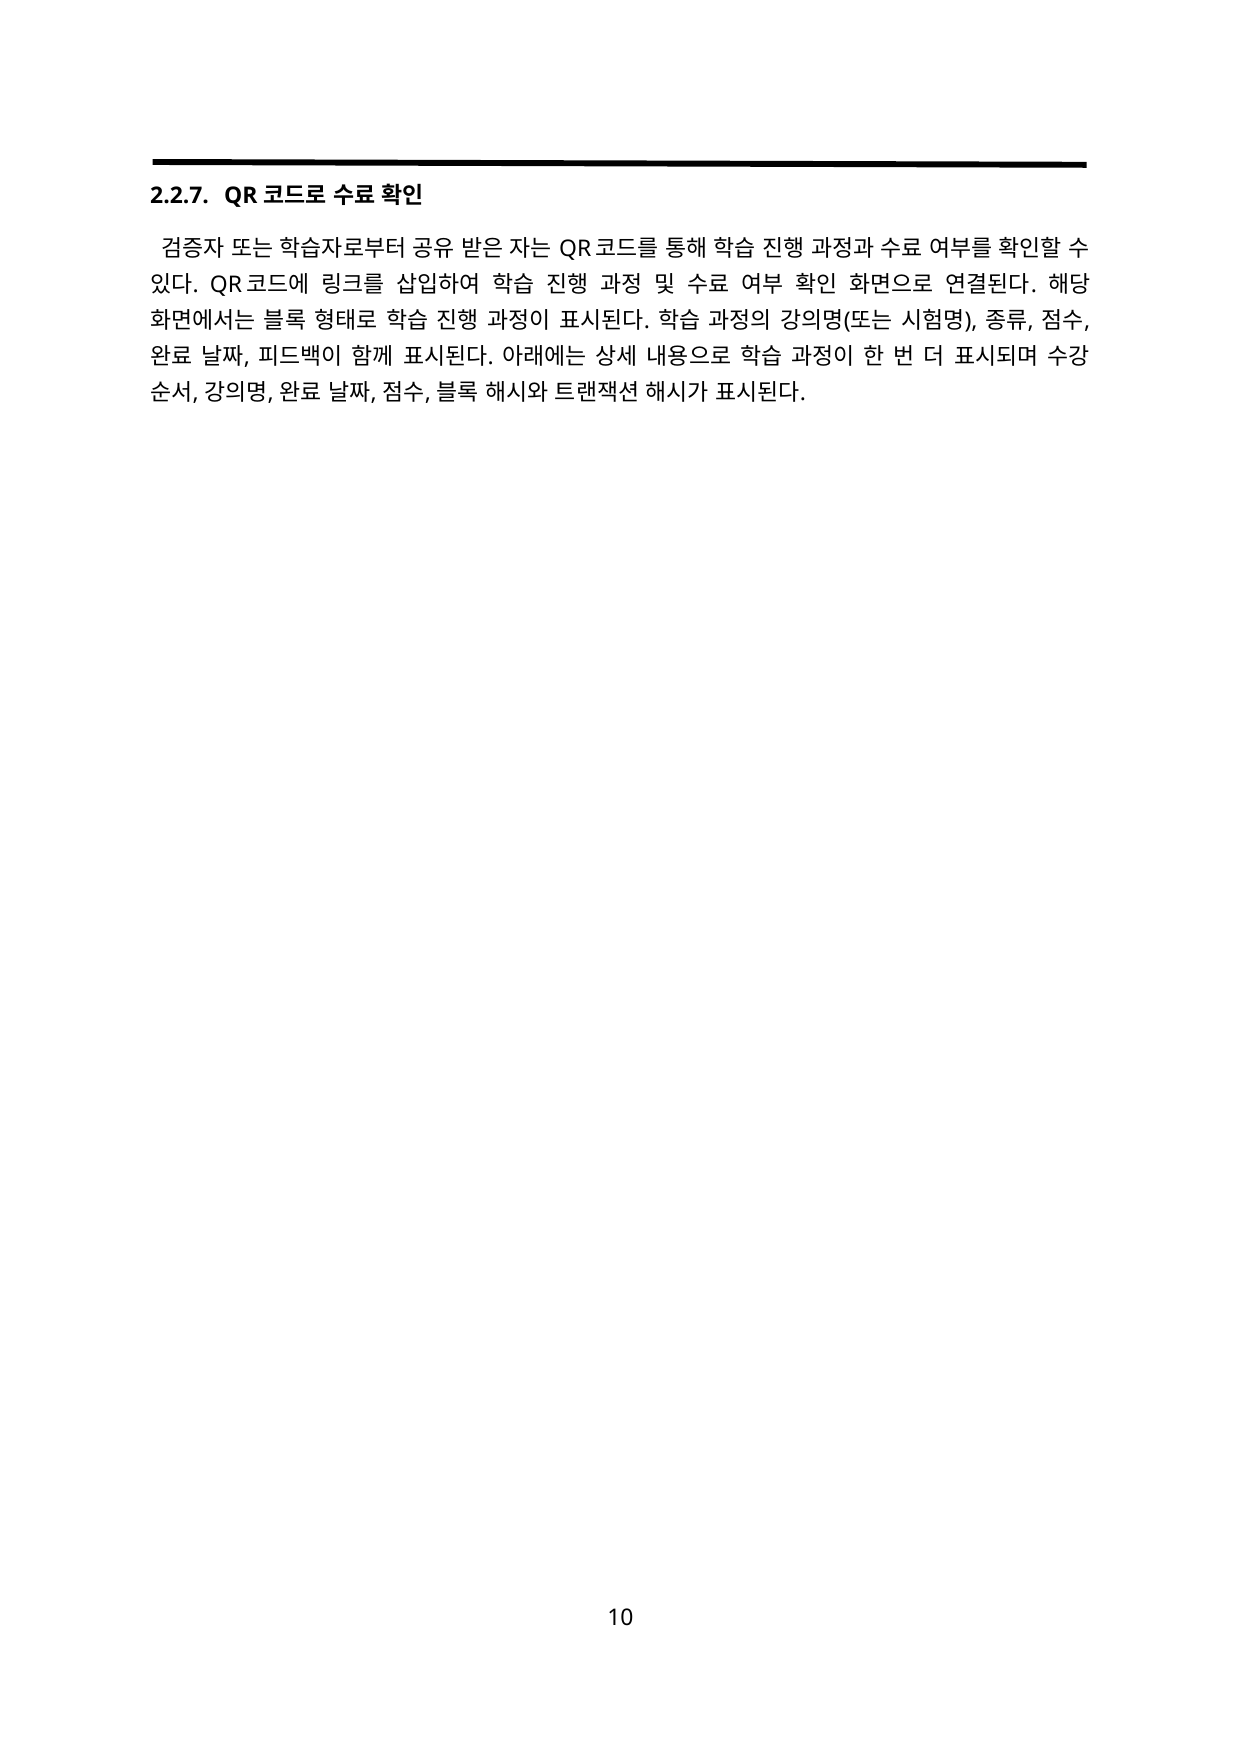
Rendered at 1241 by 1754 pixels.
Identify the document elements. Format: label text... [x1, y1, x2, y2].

subtitle QR 코드로 수료 확인 [150, 177, 1090, 211]
text 검증자 또는 학습자로부터 공유 받은 자는 QR코드를 통해 학습 진행 과정과 수료 여부를 확인할 수 있다. QR코드에 링크를 삽입하여 학습 진행 과정 및 수료 여부 확인 화면으로 연결된다. 해당 화면에서는 블록 형태로 학습 진행 과정이 표시된다. 학습 과정의 강의명(또는 시험명), 종류, 점수, 완료 날짜, 피드백이 함께 표시된다. 아래에는 상세 내용으로 학습 과정이 한 번 더 표시되며 수강 순서, 강의명, 완료 날짜, 점수, 블록 해시와 트랜잭션 해시가 표시된다. [150, 230, 1090, 407]
